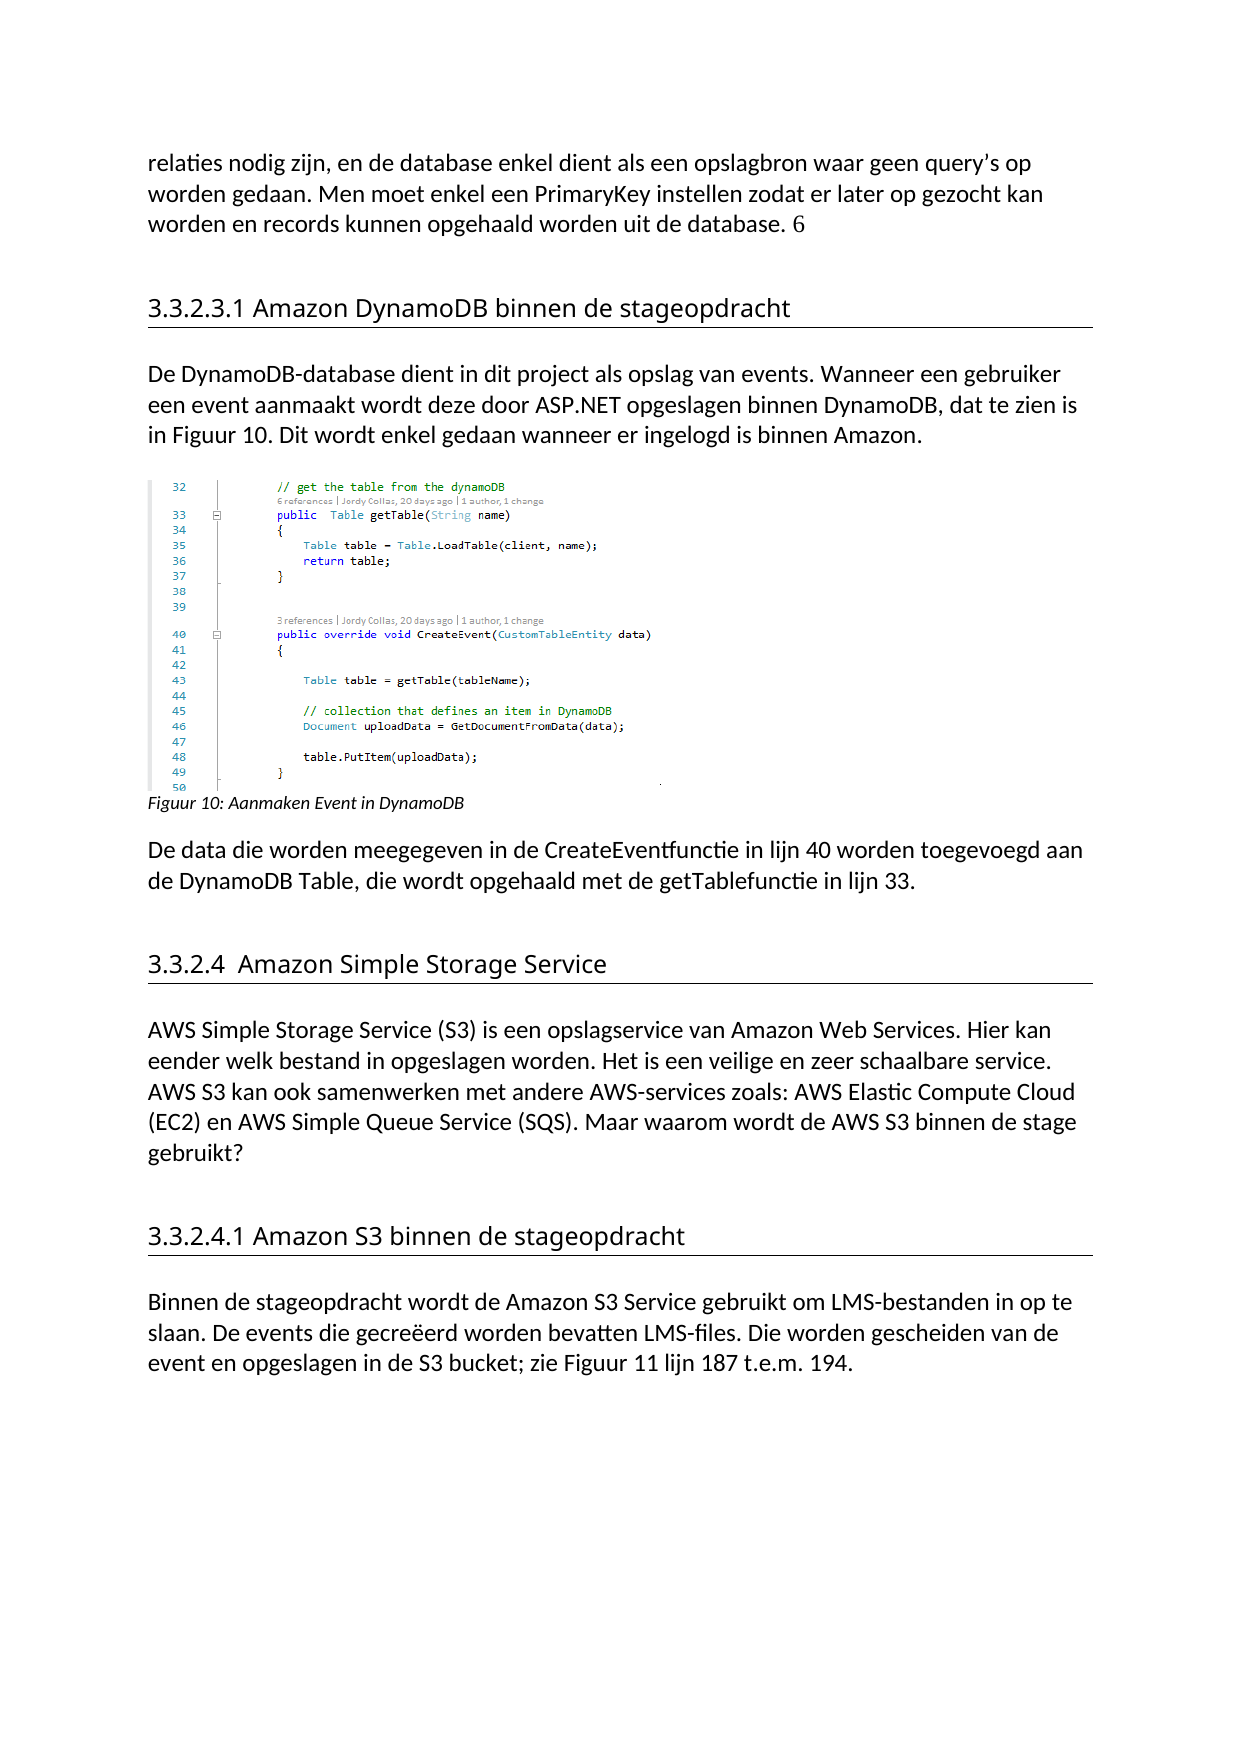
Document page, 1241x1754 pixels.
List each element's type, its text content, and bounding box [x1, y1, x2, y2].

subtitle Amazon DynamoDB binnen de stageopdracht [148, 291, 1093, 327]
text De data die worden meegegeven in de CreateEventfunctie in lijn 40 worden toegevoegd aan de DynamoDB Table, die wordt opgehaald met de getTablefunctie in lijn 33. [148, 834, 1093, 896]
text AWS Simple Storage Service (S3) is een opslagservice van Amazon Web Services. Hier kan eender welk bestand in opgeslagen worden. Het is een veilige en zeer schaalbare service. AWS S3 kan ook samenwerken met andere AWS-services zoals: AWS Elastic Compute Cloud (EC2) en AWS Simple Queue Service (SQS). Maar waarom wordt de AWS S3 binnen de stage gebruikt? [148, 1015, 1093, 1167]
subtitle Amazon Simple Storage Service [148, 947, 1093, 983]
text De DynamoDB-database dient in dit project als opslag van events. Wanneer een gebruiker een event aanmaakt wordt deze door ASP.NET opgeslagen binnen DynamoDB, dat te zien is in Figuur 10. Dit wordt enkel gedaan wanneer er ingelogd is binnen Amazon. [148, 358, 1093, 450]
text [148, 148, 1093, 239]
subtitle Amazon S3 binnen de stageopdracht [148, 1219, 1093, 1255]
picture [147, 480, 661, 791]
text Figuur 10: Aanmaken Event in DynamoDB [148, 791, 1093, 814]
text Binnen de stageopdracht wordt de Amazon S3 Service gebruikt om LMS-bestanden in op te slaan. De events die gecreëerd worden bevatten LMS-files. Die worden gescheiden van de event en opgeslagen in de S3 bucket; zie Figuur 11 lijn 187 t.e.m. 194. [148, 1286, 1093, 1378]
